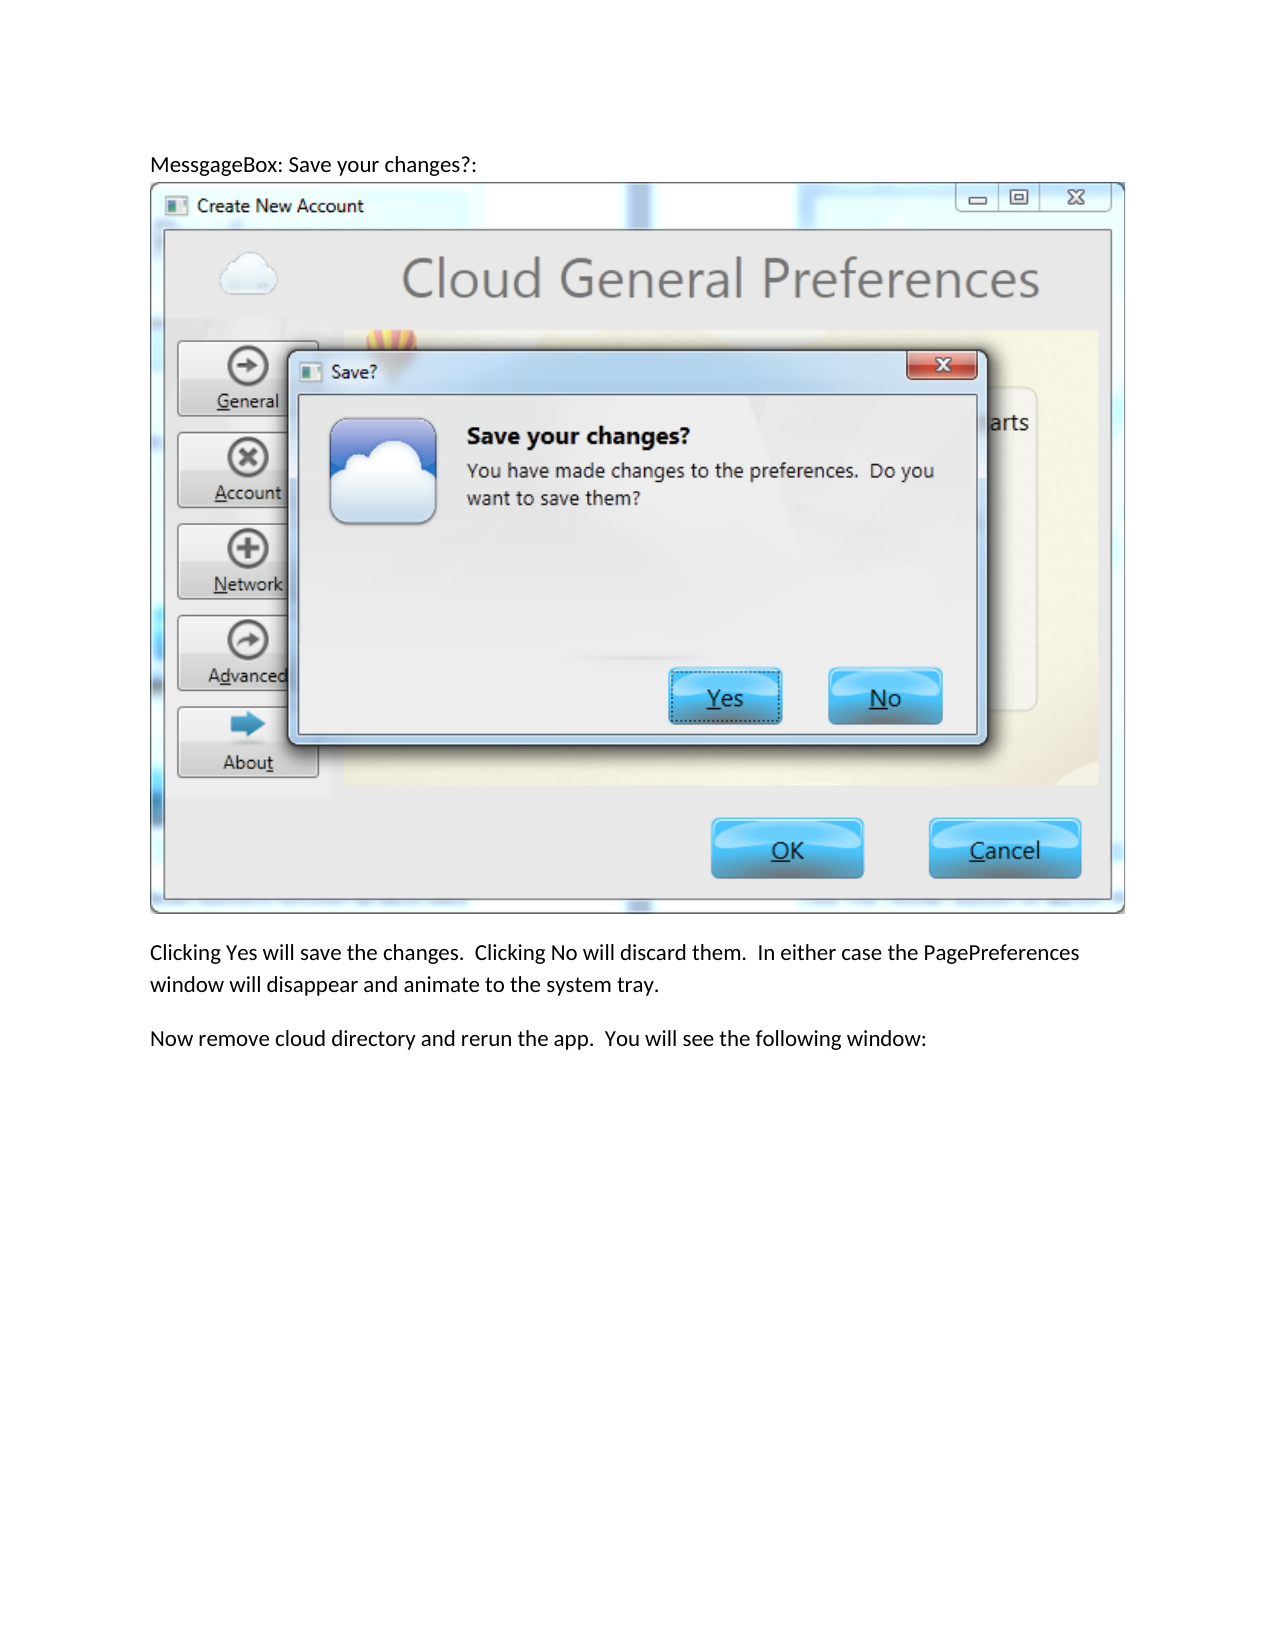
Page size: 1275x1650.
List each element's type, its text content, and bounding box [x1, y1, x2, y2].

text Clicking Yes will save the changes. Clicking No will discard them. In either case the PagePreferences window will disappear and animate to the system tray. [150, 938, 1125, 999]
text MessgageBox: Save your changes?: [150, 150, 1125, 182]
picture [150, 182, 1125, 914]
text Now remove cloud directory and rerun the app. You will see the following window: [150, 1024, 1125, 1052]
